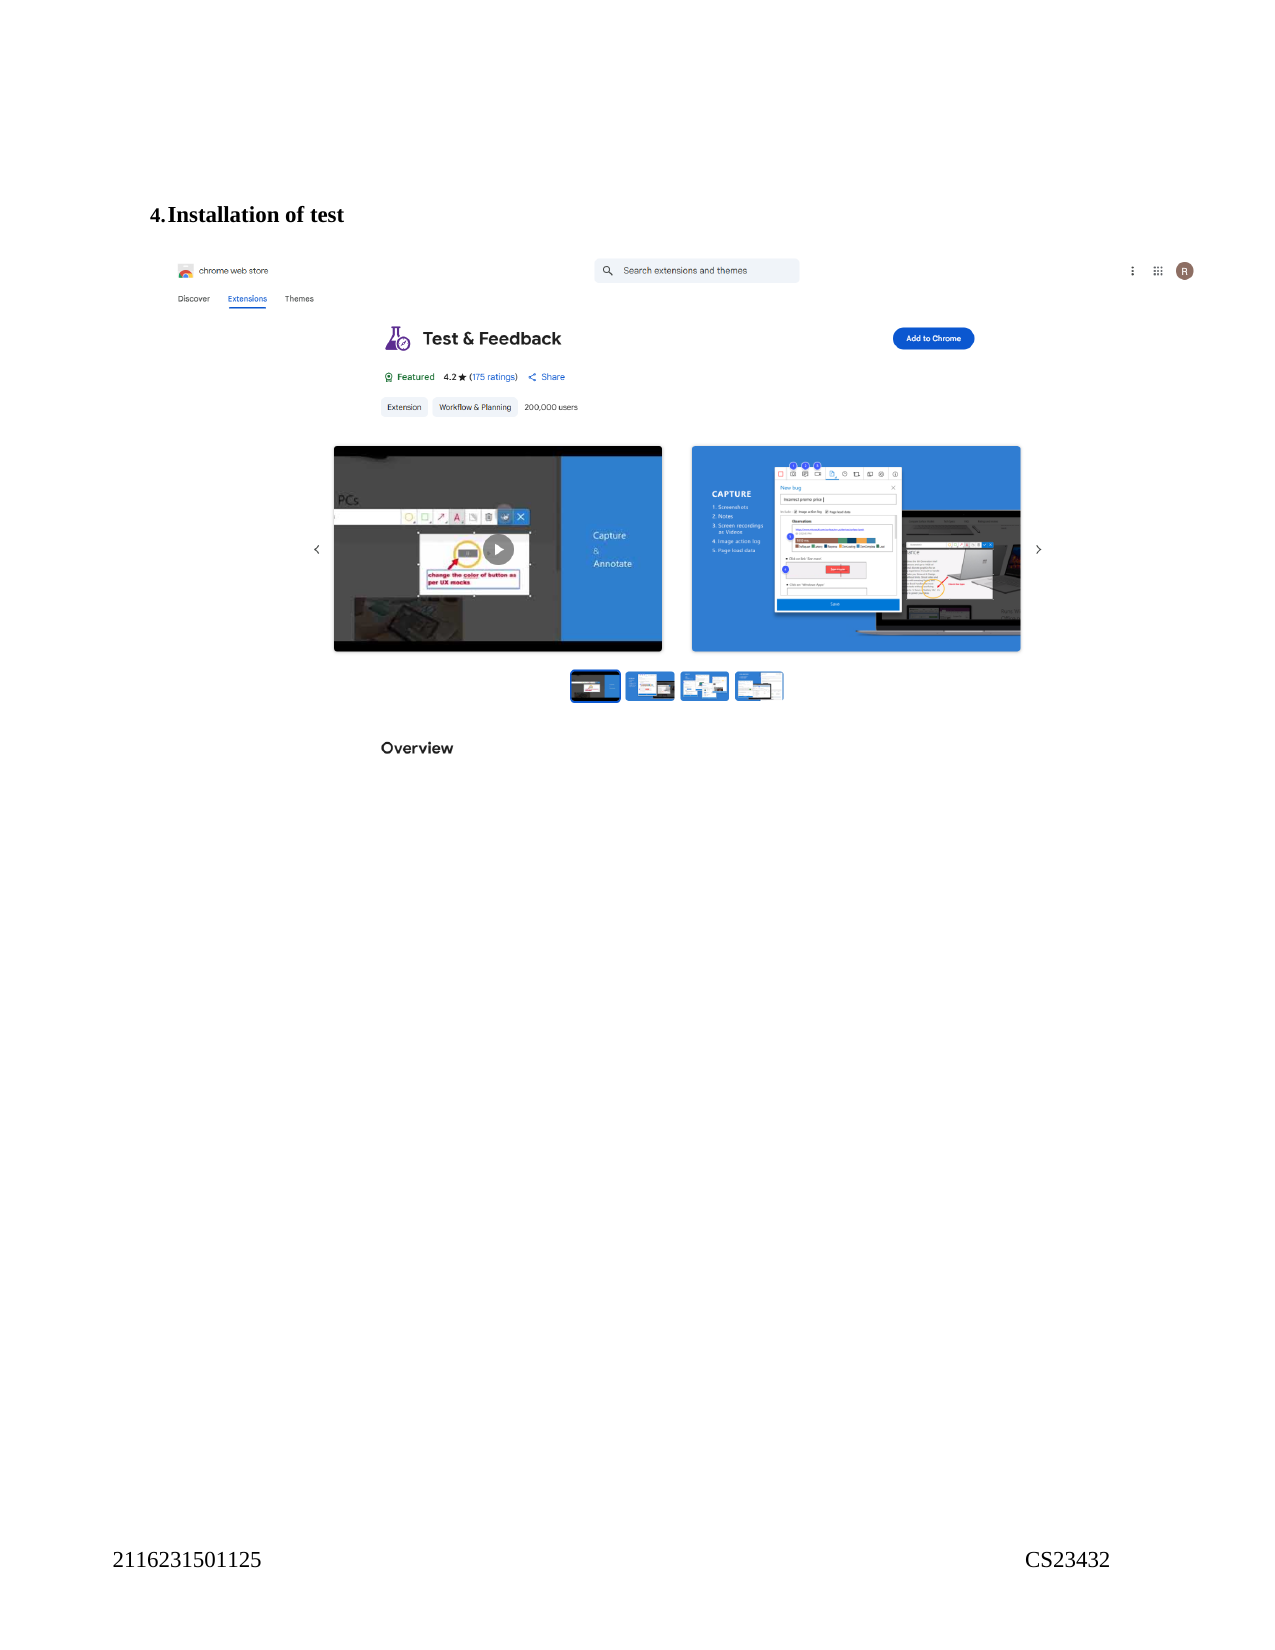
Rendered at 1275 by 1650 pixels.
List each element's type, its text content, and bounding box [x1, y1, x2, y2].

list Installation of test [150, 201, 1162, 228]
picture [150, 254, 1200, 773]
